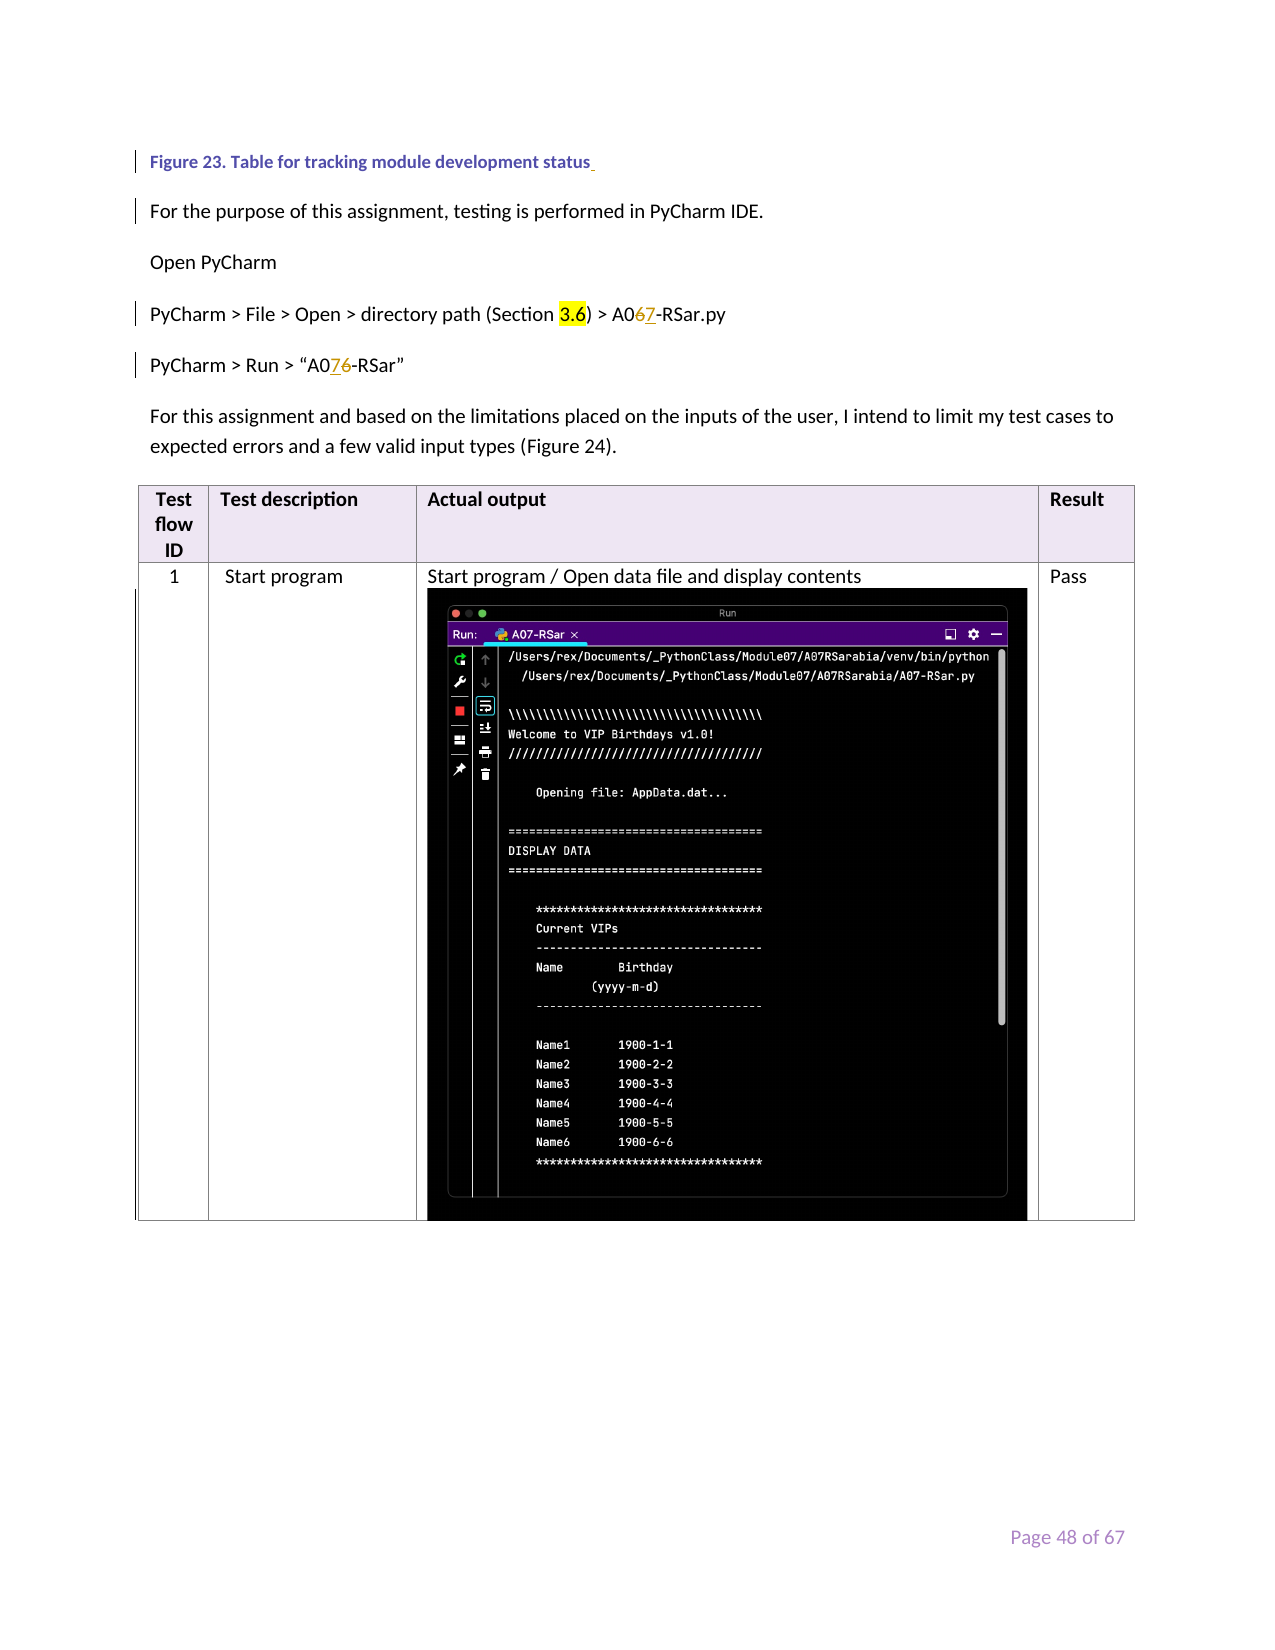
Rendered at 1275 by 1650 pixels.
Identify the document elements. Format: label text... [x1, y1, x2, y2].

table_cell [417, 563, 1038, 1220]
text Open PyCharm [150, 249, 1125, 275]
text PyCharm > File > Open > directory path (Section 3.6) > A0-RSar.py [586, 301, 1125, 326]
text For this assignment and based on the limitations placed on the inputs of the user, I intend to limit my test cases to expected errors and a few valid input types (). [150, 403, 1125, 459]
table_cell Pass [1039, 563, 1134, 1220]
text For the purpose of this assignment, testing is performed in PyCharm IDE. [150, 198, 1125, 224]
table_header Test flow ID [139, 486, 208, 562]
table_header Result [1039, 486, 1134, 562]
text PyCharm > File > Open > directory path (Section 3.6) > A0-RSar.py [150, 301, 559, 326]
picture [427, 588, 1028, 1221]
table_cell Start program [209, 563, 416, 1220]
table_header Test description [209, 486, 416, 562]
table_cell 1 [139, 563, 208, 1220]
text PyCharm > Run > “A0-RSar” [150, 352, 1125, 377]
table_header Actual output [417, 486, 1038, 562]
